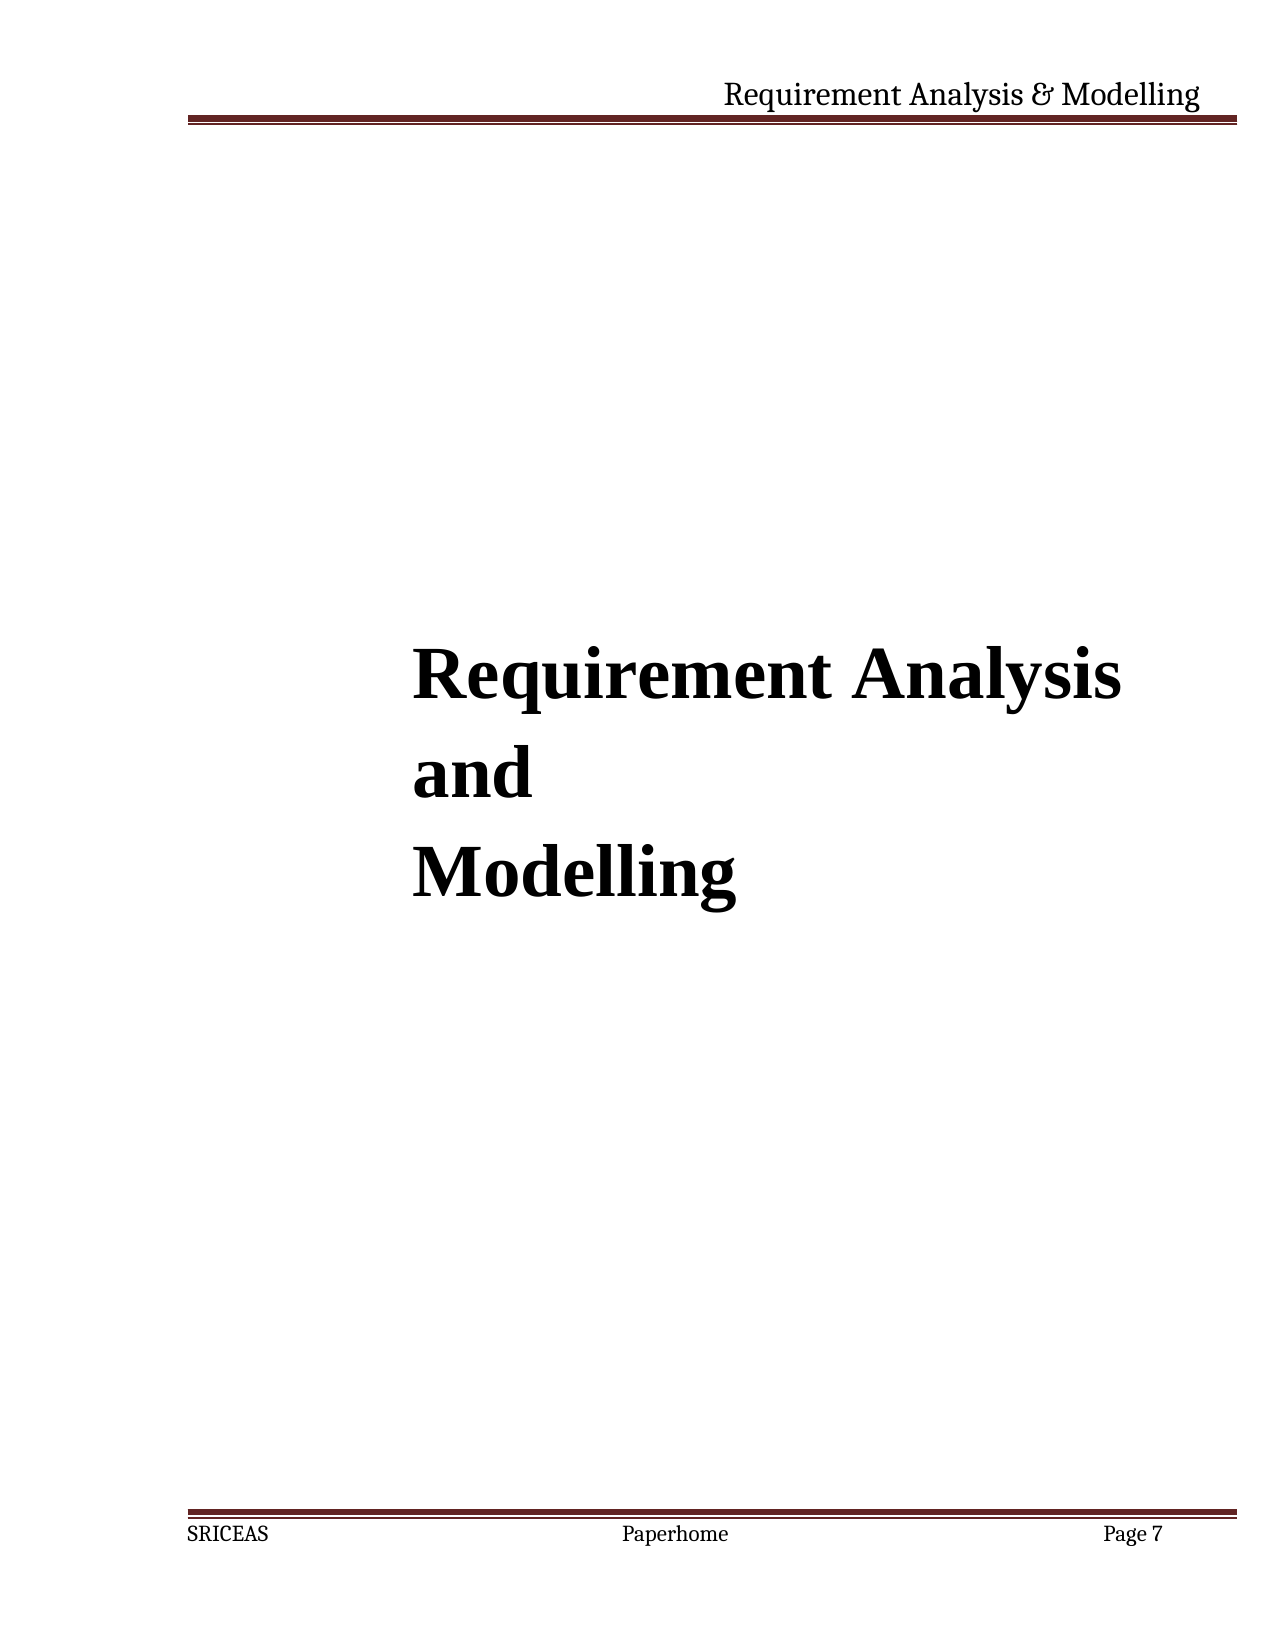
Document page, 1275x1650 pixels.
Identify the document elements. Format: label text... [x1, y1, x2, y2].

text Requirement Analysis and Modelling [412, 628, 1237, 913]
